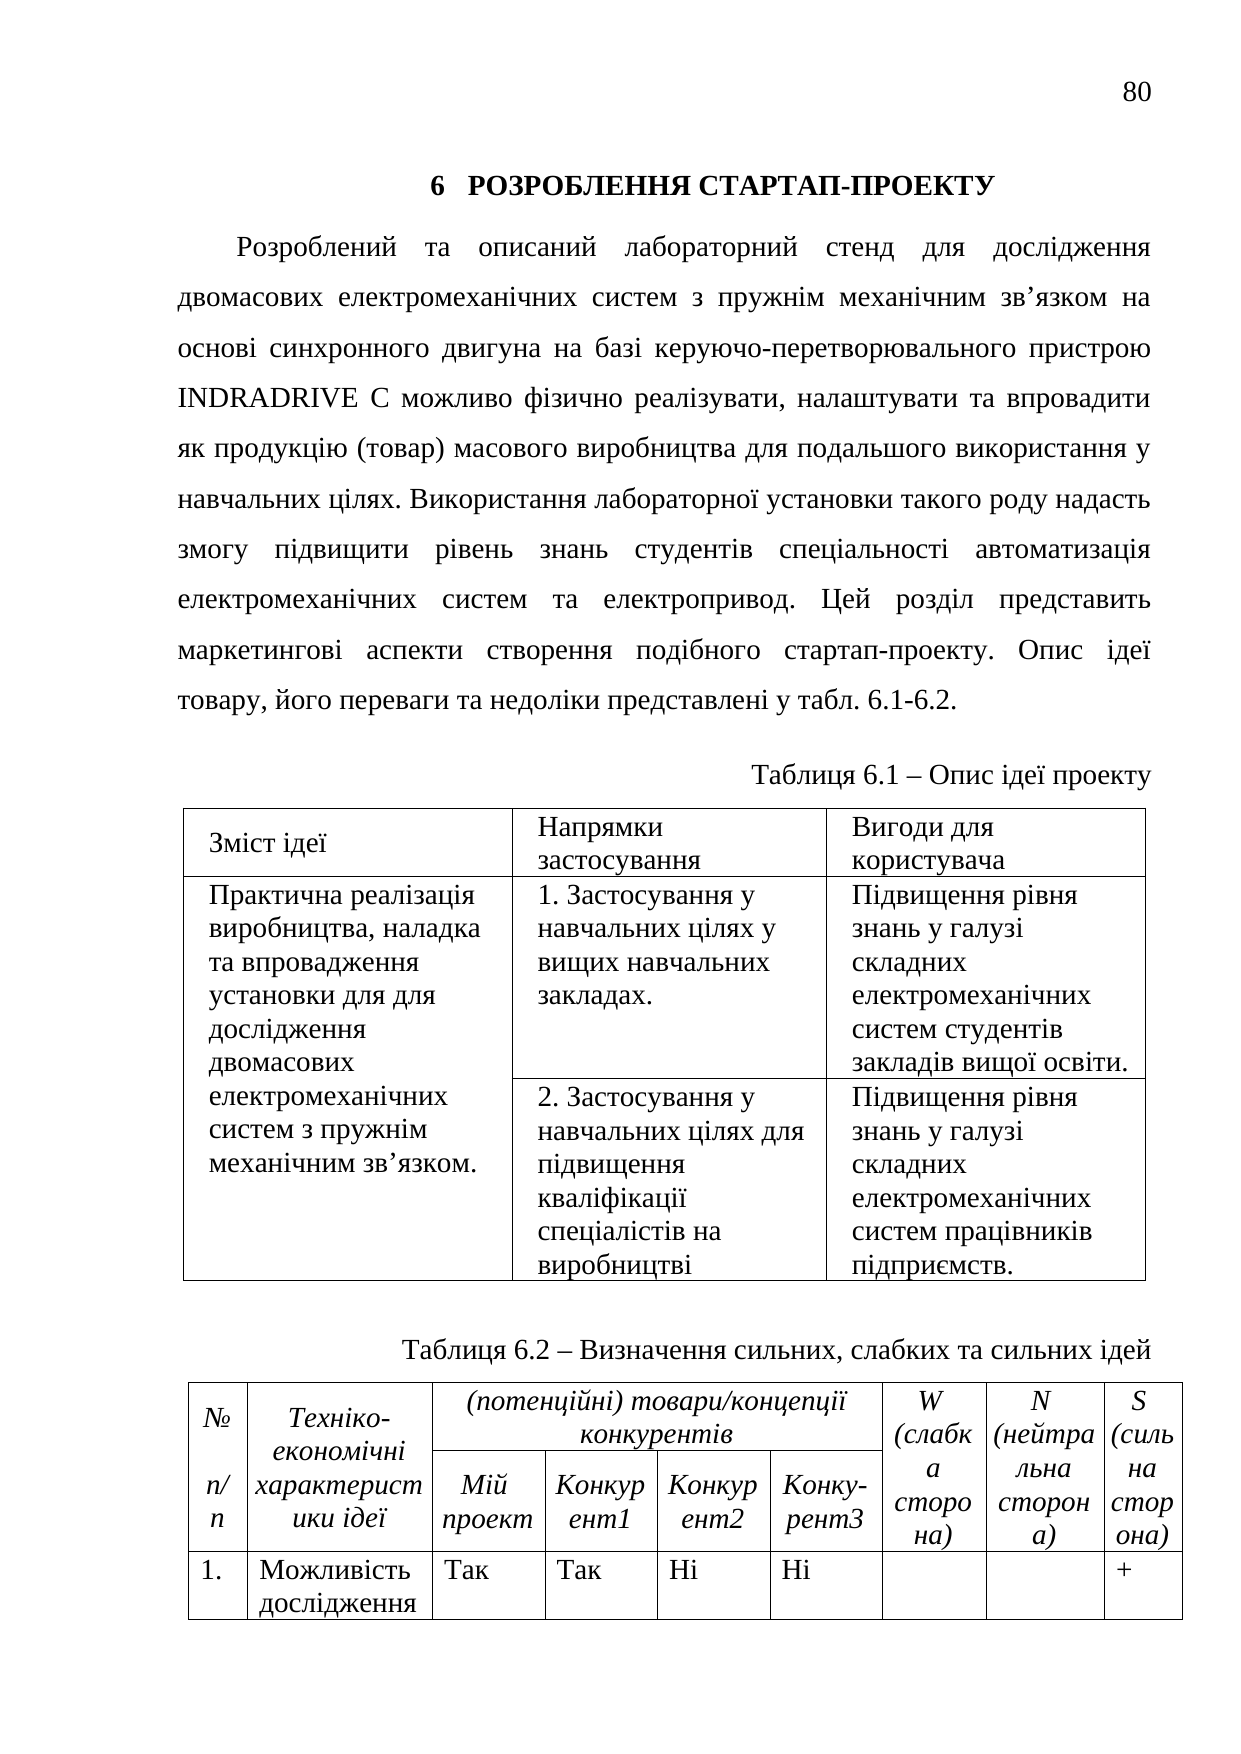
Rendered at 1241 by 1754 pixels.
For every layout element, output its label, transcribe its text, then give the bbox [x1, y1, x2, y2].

table_cell Конку-рент3 [771, 1451, 882, 1551]
table_cell Мій проект [433, 1451, 545, 1551]
table_header S (сильна сторона) [1105, 1383, 1182, 1551]
text Таблиця 6.1 – Опис ідеї проекту [177, 757, 1152, 791]
table_cell Так [546, 1552, 657, 1619]
table_cell Підвищення рівня знань у галузі складних електромеханічних систем студентів закладів вищої освіти. [827, 877, 1145, 1078]
table_header (потенційні) товари/концепції конкурентів [433, 1383, 882, 1450]
table_header Зміст ідеї [184, 809, 512, 876]
subtitle Розроблення стартап-проекту [274, 168, 1152, 202]
table_cell Практична реалізація виробництва, наладка та впровадження установки для для дослідження двомасових електромеханічних систем з пружнім механічним зв’язком. [184, 877, 512, 1280]
table_header № п/п [189, 1383, 247, 1551]
table_header N (нейтральна сторона) [987, 1383, 1104, 1551]
table_cell Підвищення рівня знань у галузі складних електромеханічних систем працівників підприємств. [827, 1079, 1145, 1280]
table_cell + [1105, 1552, 1182, 1619]
table_header Напрямки застосування [513, 809, 826, 876]
table_header Техніко-економічні характеристики ідеї [248, 1383, 432, 1551]
table_header Вигоди для користувача [827, 809, 1145, 876]
table_cell Так [433, 1552, 545, 1619]
table_cell Конкурент1 [546, 1451, 657, 1551]
table_cell [883, 1552, 986, 1619]
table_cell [248, 1552, 432, 1619]
table_cell Ні [658, 1552, 770, 1619]
text Таблиця 6.2 – Визначення сильних, слабких та сильних ідей [177, 1332, 1152, 1365]
table_cell Ні [771, 1552, 882, 1619]
table_header W (слабка сторона) [883, 1383, 986, 1551]
table_cell [987, 1552, 1104, 1619]
table_cell 2. Застосування у навчальних цілях для підвищення кваліфікації спеціалістів на виробництві [513, 1079, 826, 1280]
table_cell Конкурент2 [658, 1451, 770, 1551]
table_cell 1. [189, 1552, 247, 1619]
table_cell 1. Застосування у навчальних цілях у вищих навчальних закладах. [513, 877, 826, 1078]
text Розроблений та описаний лабораторний стенд для дослідження двомасових електромеханічних систем з пружнім механічним зв’язком на основі синхронного двигуна на базі керуючо-перетворювального пристрою INDRADRIVE C можливо фізично реалізувати, налаштувати та впровадити як продукцію (товар) масового виробництва для подальшого використання у навчальних цілях. Використання лабораторної установки такого роду надасть змогу підвищити рівень знань студентів спеціальності автоматизація електромеханічних систем та електропривод. Цей розділ представить маркетингові аспекти створення подібного стартап-проекту. Опис ідеї товару, його переваги та недоліки представлені у табл. 6.1-6.2. [177, 229, 1152, 716]
